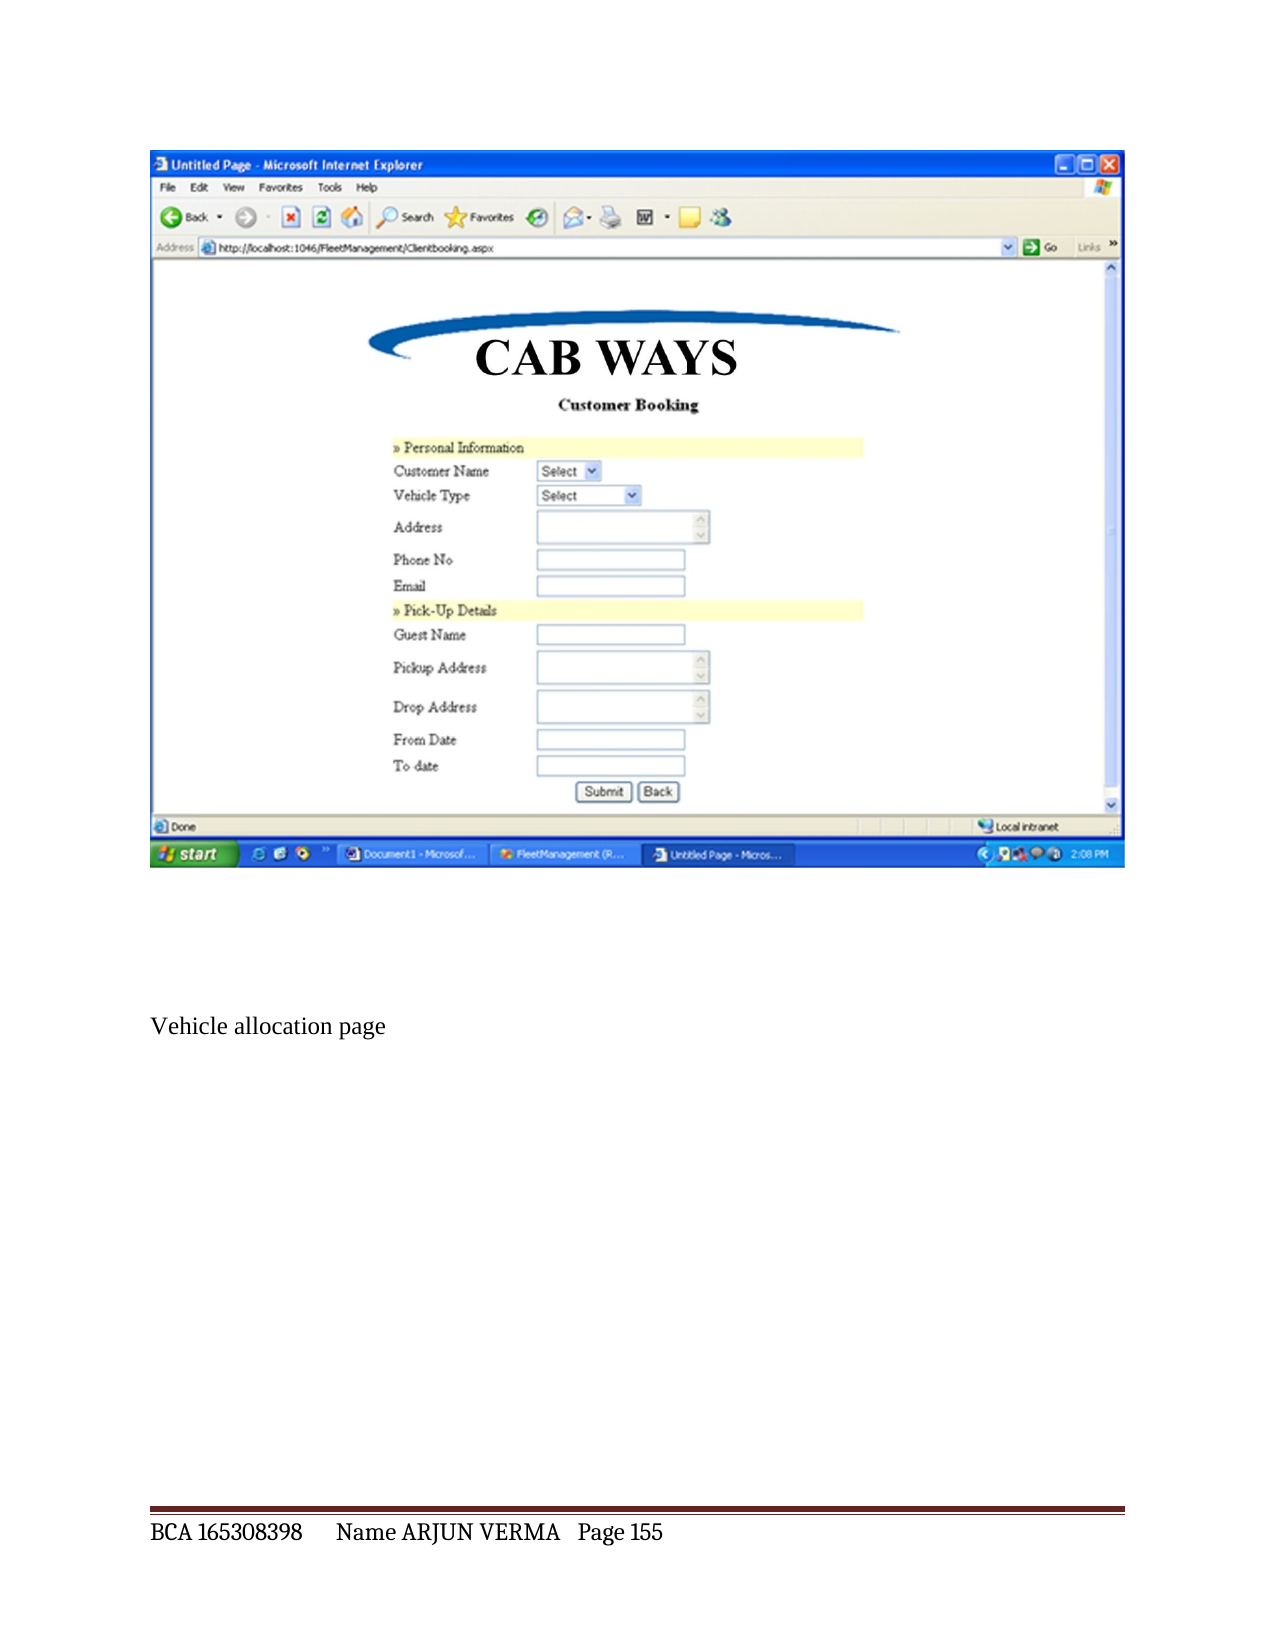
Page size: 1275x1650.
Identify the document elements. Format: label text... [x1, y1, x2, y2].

picture [150, 150, 1125, 868]
text Vehicle allocation page [150, 1011, 1125, 1040]
